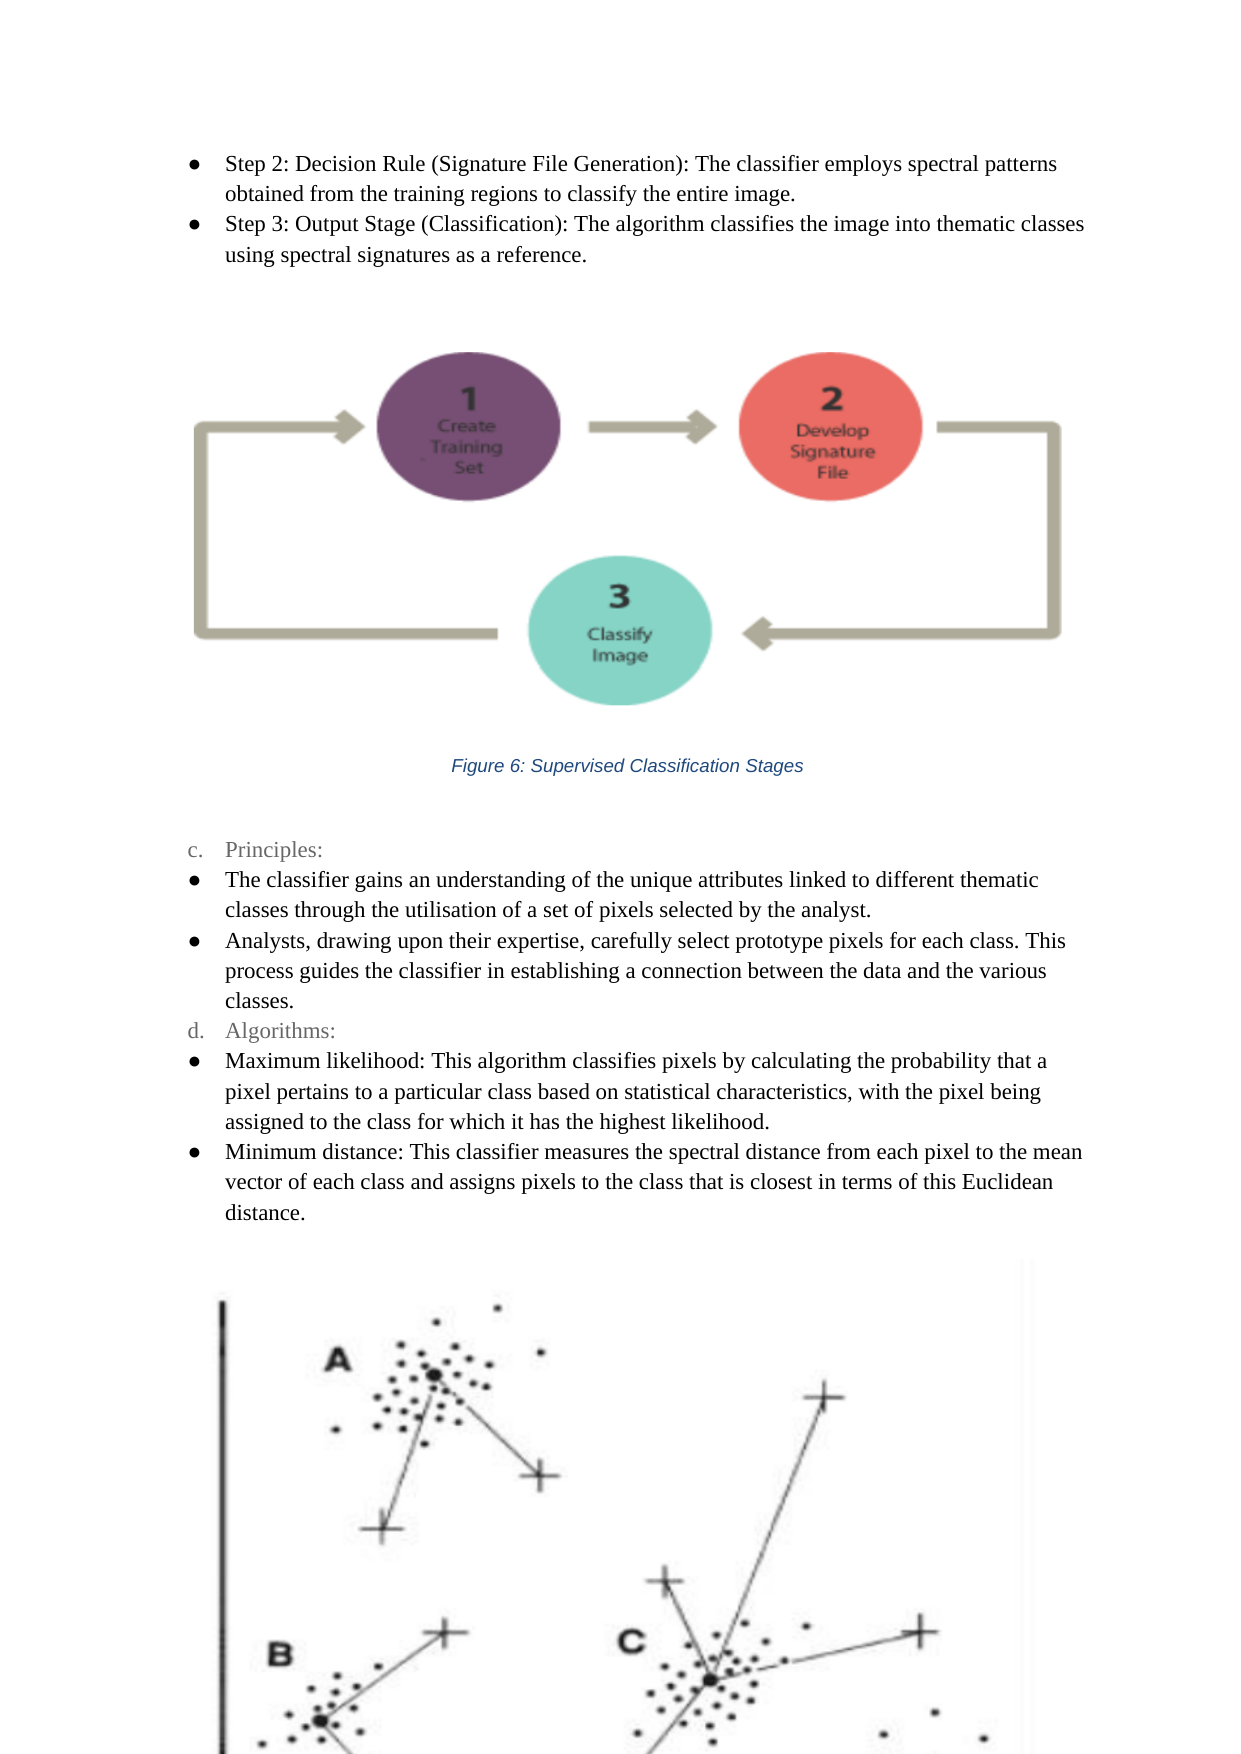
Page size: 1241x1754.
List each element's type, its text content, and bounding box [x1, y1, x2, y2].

picture [150, 1229, 1091, 1754]
subtitle Principles: [187, 836, 1090, 862]
list Minimum distance: This classifier measures the spectral distance from each pixel to the mean vector of each class and assigns pixels to the class that is closest in terms of this Euclidean distance. [187, 1138, 1090, 1225]
list Analysts, drawing upon their expertise, carefully select prototype pixels for each class. This process guides the classifier in establishing a connection between the data and the various classes. [187, 927, 1090, 1013]
list The classifier gains an understanding of the unique attributes linked to different thematic classes through the utilisation of a set of pixels selected by the analyst. [187, 866, 1090, 923]
list Step 3: Output Stage (Classification): The algorithm classifies the image into thematic classes using spectral signatures as a reference. [187, 210, 1090, 267]
subtitle Algorithms: [187, 1017, 1090, 1044]
list Step 2: Decision Rule (Signature File Generation): The classifier employs spectral patterns obtained from the training regions to classify the entire image. [187, 150, 1090, 207]
picture [158, 293, 1099, 746]
list Maximum likelihood: This algorithm classifies pixels by calculating the probability that a pixel pertains to a particular class based on statistical characteristics, with the pixel being assigned to the class for which it has the highest likelihood. [187, 1048, 1090, 1134]
